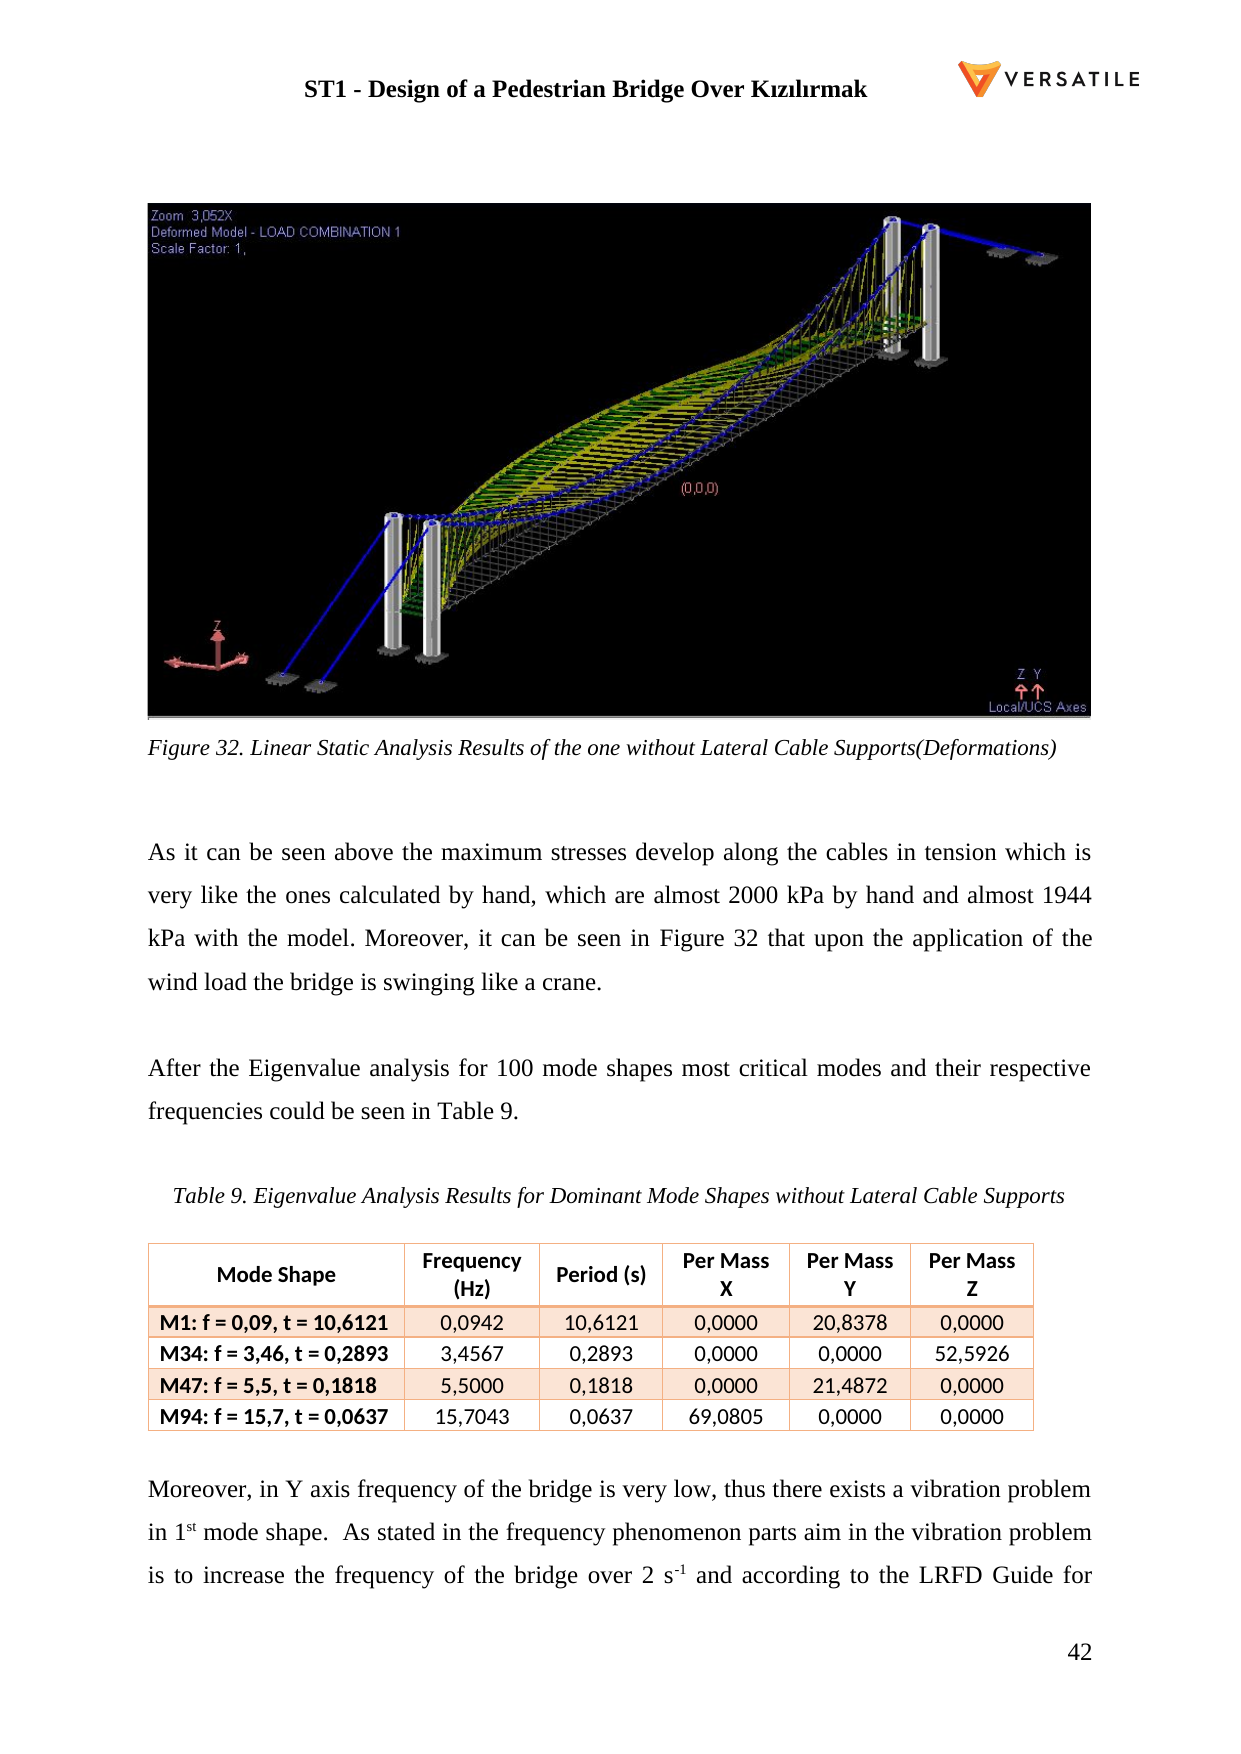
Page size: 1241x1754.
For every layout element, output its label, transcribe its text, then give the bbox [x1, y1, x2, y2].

table_cell 52,5926 [911, 1338, 1033, 1368]
table_cell M47: f = 5,5, t = 0,1818 [149, 1369, 404, 1399]
table_header Per Mass X [663, 1244, 789, 1305]
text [148, 1474, 1093, 1589]
table_header Per Mass Y [790, 1244, 910, 1305]
table_cell 20,8378 [790, 1308, 910, 1336]
table_cell M1: f = 0,09, t = 10,6121 [149, 1308, 404, 1336]
table_cell 0,0000 [790, 1400, 910, 1430]
table_header Mode Shape [149, 1244, 404, 1305]
table_cell 0,1818 [540, 1369, 662, 1399]
table_cell 0,0000 [663, 1338, 789, 1368]
text After the Eigenvalue analysis for 100 mode shapes most critical modes and their respective frequencies could be seen in Table 9. [148, 1053, 1093, 1125]
table_cell M94: f = 15,7, t = 0,0637 [149, 1400, 404, 1430]
table_cell 0,0942 [405, 1308, 539, 1336]
table_cell 0,0000 [911, 1400, 1033, 1430]
table_cell 5,5000 [405, 1369, 539, 1399]
table_cell 3,4567 [405, 1338, 539, 1368]
table_header Frequency (Hz) [405, 1244, 539, 1305]
table_cell 0,0000 [911, 1308, 1033, 1336]
table_cell 69,0805 [663, 1400, 789, 1430]
table_cell 0,0000 [663, 1369, 789, 1399]
table_cell 0,0000 [663, 1308, 789, 1336]
picture [147, 203, 1091, 720]
table_cell 0,2893 [540, 1338, 662, 1368]
table_cell 10,6121 [540, 1308, 662, 1336]
table_header Per Mass Z [911, 1244, 1033, 1305]
table_cell 0,0637 [540, 1400, 662, 1430]
table_header Period (s) [540, 1244, 662, 1305]
table_cell 15,7043 [405, 1400, 539, 1430]
table_cell 0,0000 [790, 1338, 910, 1368]
text Figure 32. Linear Static Analysis Results of the one without Lateral Cable Supports(Deformations) [148, 734, 1093, 760]
text Table 9. Eigenvalue Analysis Results for Dominant Mode Shapes without Lateral Cable Supports [148, 1182, 1093, 1209]
table_cell 0,0000 [911, 1369, 1033, 1399]
table_cell 21,4872 [790, 1369, 910, 1399]
picture [927, 57, 1170, 104]
table_cell M34: f = 3,46, t = 0,2893 [149, 1338, 404, 1368]
text As it can be seen above the maximum stresses develop along the cables in tension which is very like the ones calculated by hand, which are almost 2000 kPa by hand and almost 1944 kPa with the model. Moreover, it can be seen in Figure 32 that upon the application of the wind load the bridge is swinging like a crane. [148, 837, 1093, 995]
